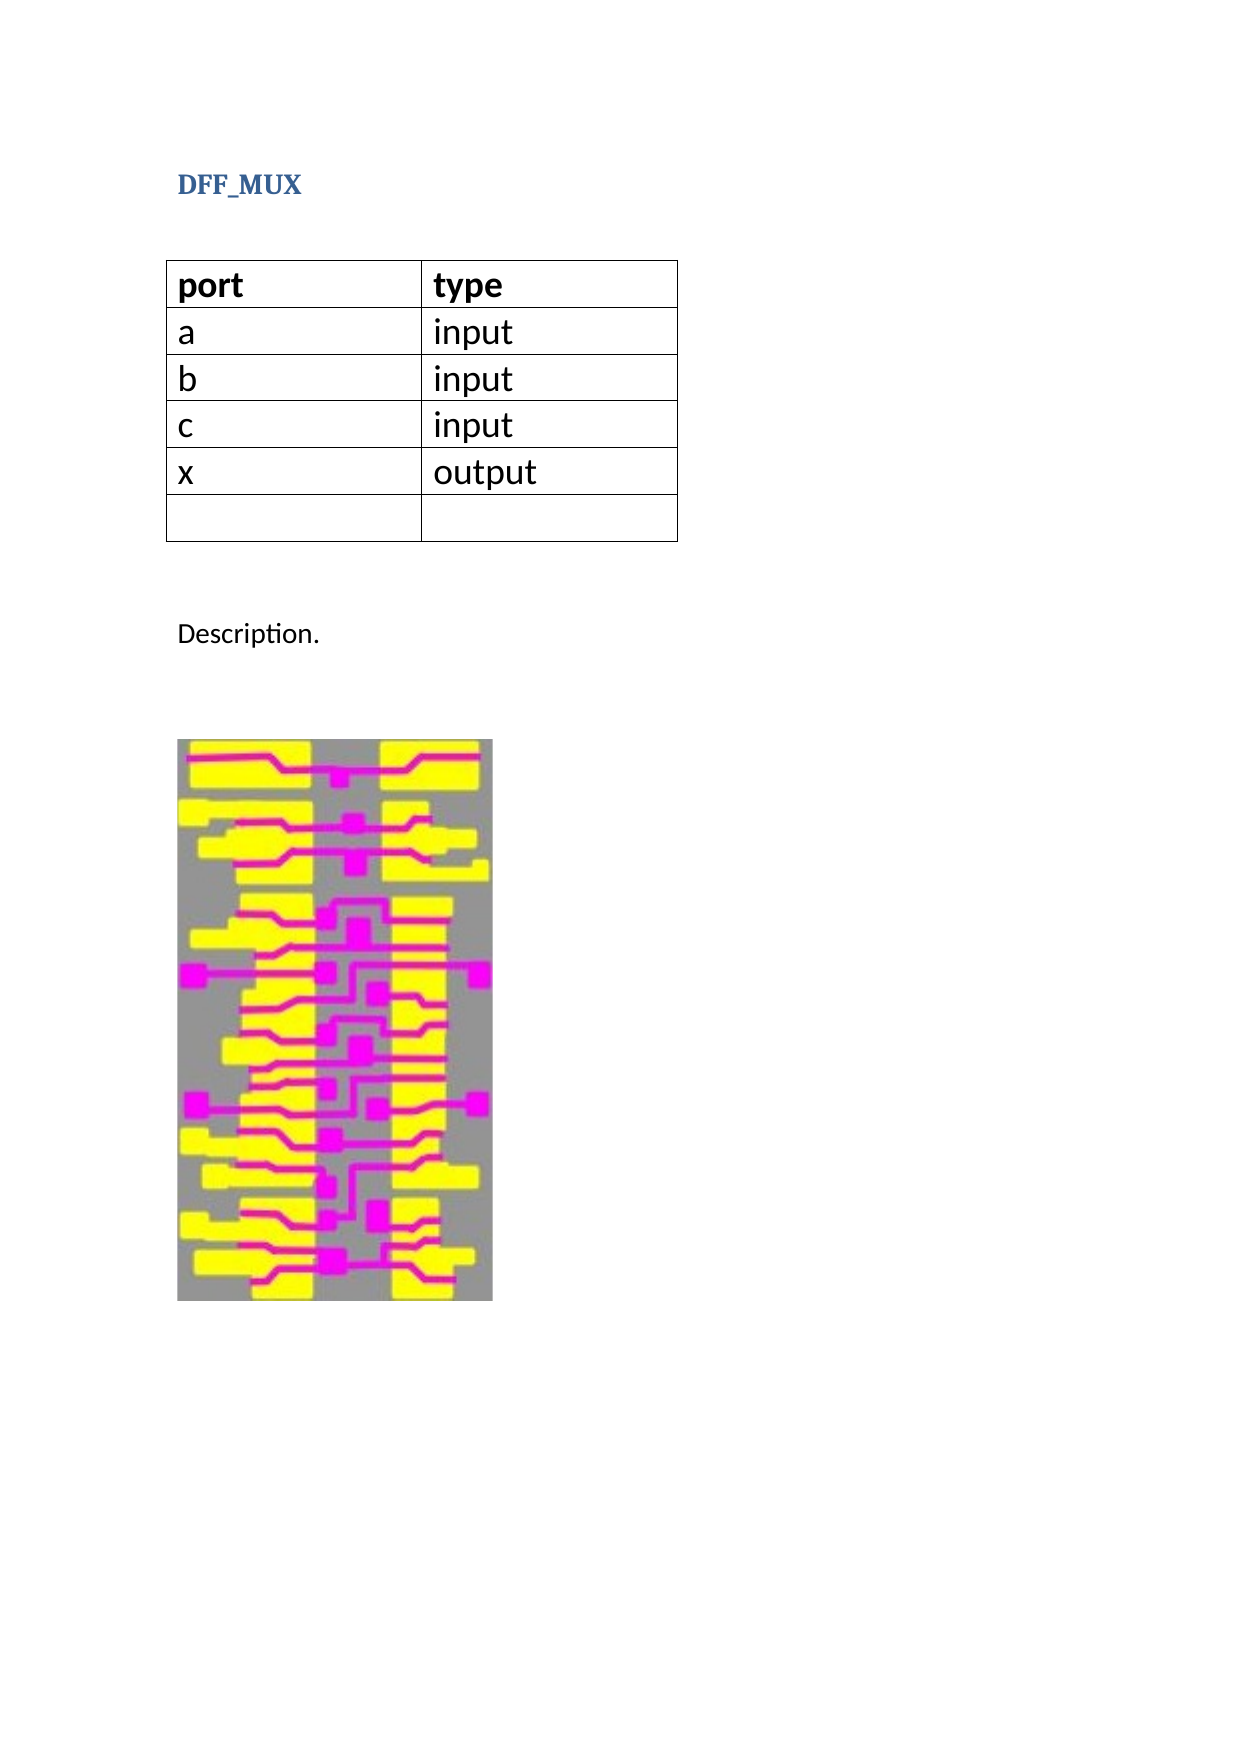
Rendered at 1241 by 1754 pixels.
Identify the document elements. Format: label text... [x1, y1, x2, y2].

text Description. [177, 616, 1152, 651]
table_cell c [167, 401, 421, 447]
table_header type [422, 261, 677, 307]
table_cell [422, 495, 677, 541]
table_cell input [422, 308, 677, 353]
table_cell a [167, 308, 421, 353]
picture [177, 739, 493, 1301]
table_header port [167, 261, 421, 307]
table_cell output [422, 448, 677, 494]
table_cell input [422, 355, 677, 400]
table_cell x [167, 448, 421, 494]
table_cell input [422, 401, 677, 447]
table_cell b [167, 355, 421, 400]
subtitle DFF_MUX [177, 168, 1152, 202]
table_cell [167, 495, 421, 541]
